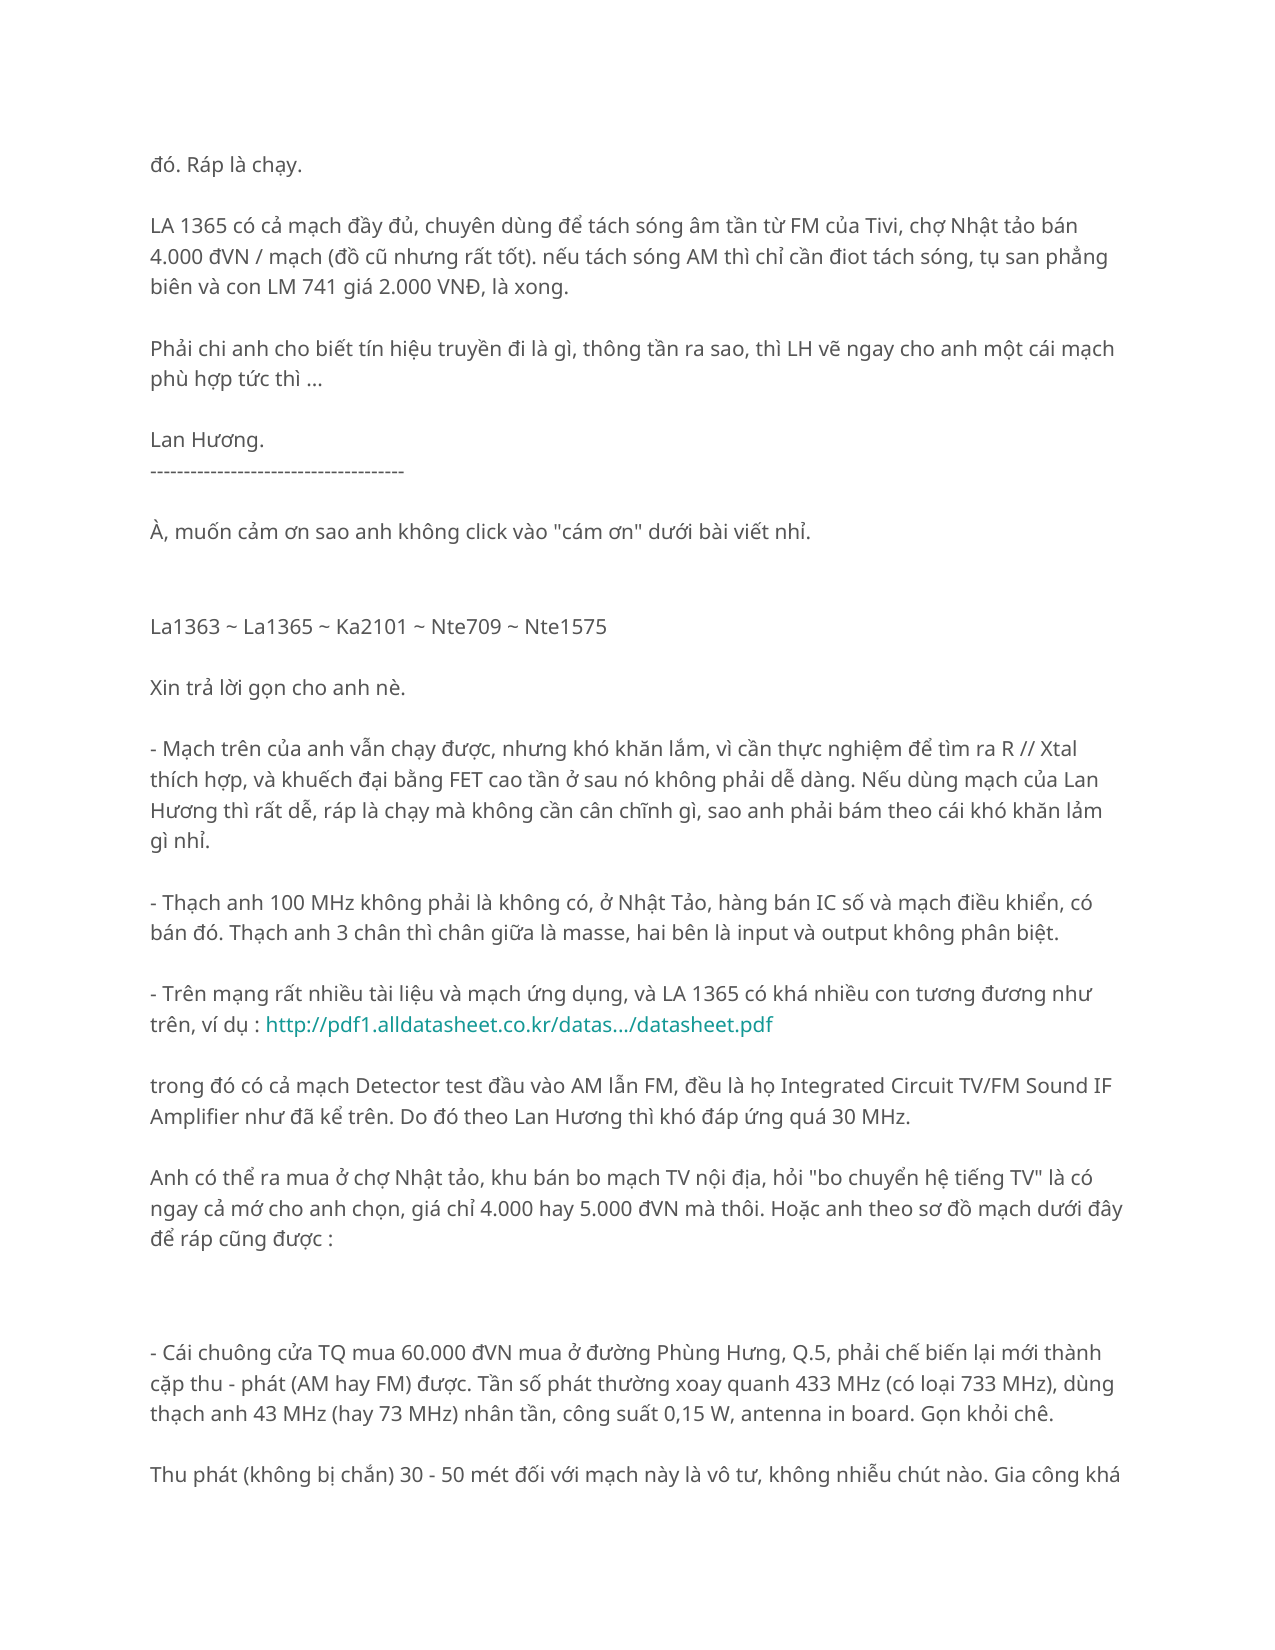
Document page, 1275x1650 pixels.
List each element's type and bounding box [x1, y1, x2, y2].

text [150, 150, 1125, 546]
text [150, 612, 1125, 1489]
